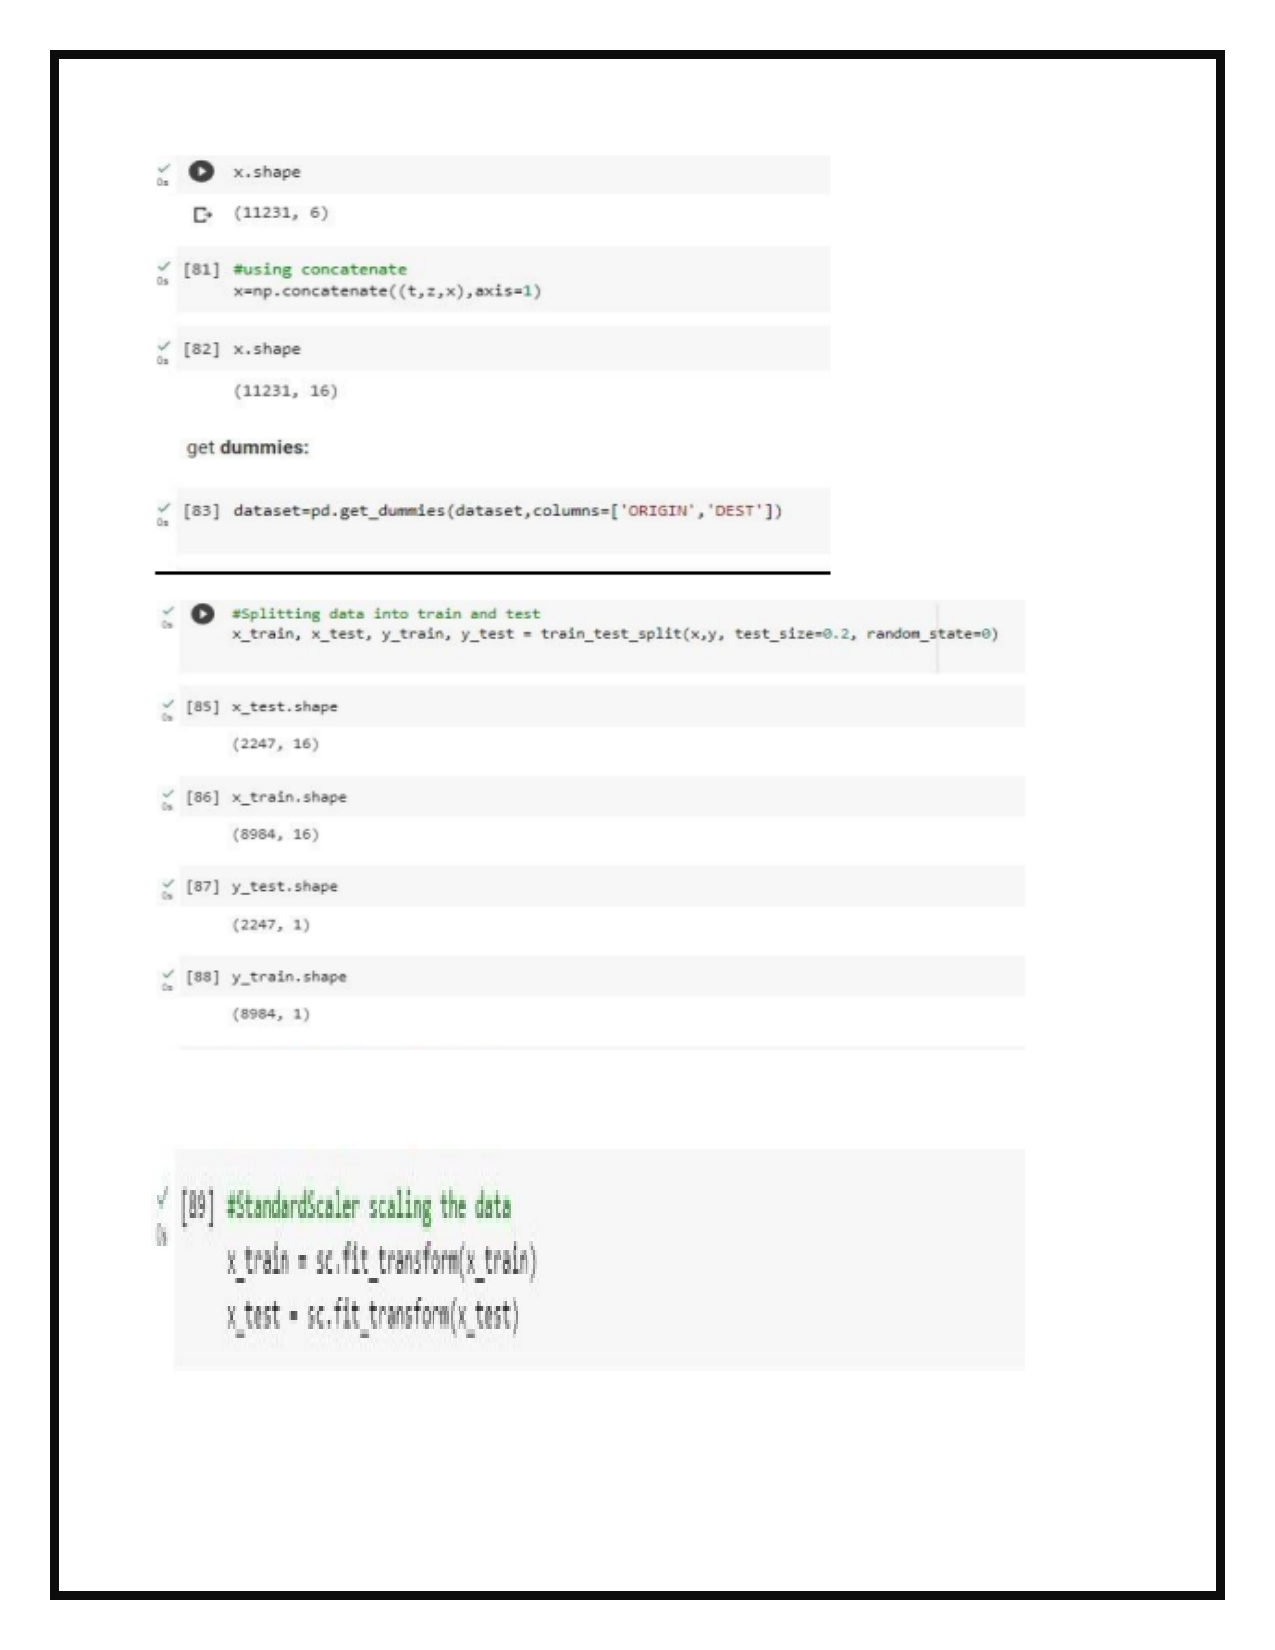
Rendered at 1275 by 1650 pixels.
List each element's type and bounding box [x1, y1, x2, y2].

picture [150, 150, 1053, 1050]
picture [150, 1126, 1053, 1399]
